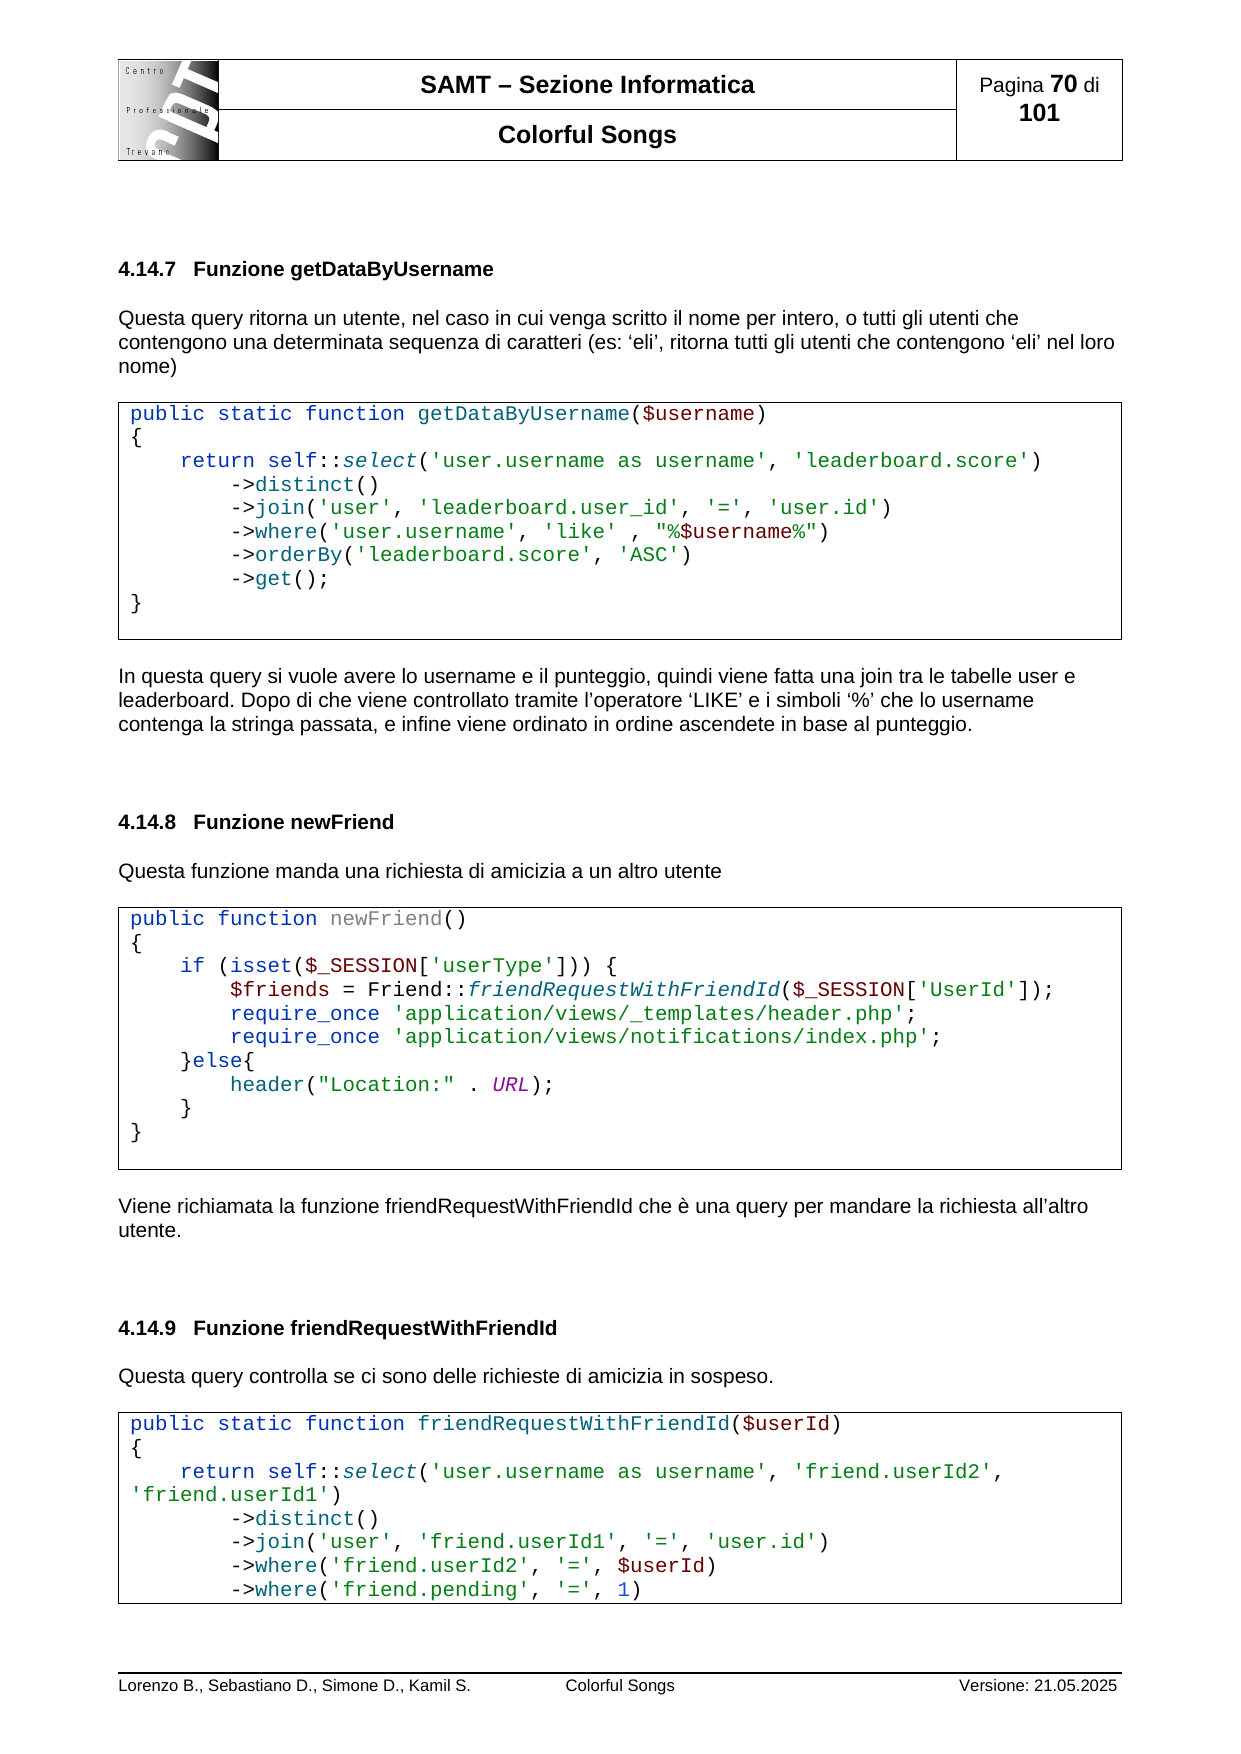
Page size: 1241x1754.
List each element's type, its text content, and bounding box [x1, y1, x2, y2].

text In questa query si vuole avere lo username e il punteggio, quindi viene fatta una join tra le tabelle user e leaderboard. Dopo di che viene controllato tramite l’operatore ‘LIKE’ e i simboli ‘%’ che lo username contenga la stringa passata, e infine viene ordinato in ordine ascendete in base al punteggio. [118, 664, 1122, 736]
subtitle Funzione newFriend [118, 810, 1122, 834]
subtitle Funzione getDataByUsername [118, 257, 1122, 281]
picture [118, 60, 219, 160]
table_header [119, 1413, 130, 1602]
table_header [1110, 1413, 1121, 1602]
text Questa funzione manda una richiesta di amicizia a un altro utente [118, 859, 1122, 883]
subtitle Funzione friendRequestWithFriendId [118, 1315, 1122, 1339]
text Viene richiamata la funzione friendRequestWithFriendId che è una query per mandare la richiesta all’altro utente. [118, 1193, 1122, 1241]
table_header public function newFriend() { if (isset($_SESSION['userType'])) { $friends = Friend::friendRequestWithFriendId($_SESSION['UserId']); require_once 'application/views/_templates/header.php'; require_once 'application/views/notifications/index.php'; }else{ header("Location:" . URL); } } [119, 908, 1121, 1168]
text Questa query controlla se ci sono delle richieste di amicizia in sospeso. [118, 1364, 1122, 1388]
text Questa query ritorna un utente, nel caso in cui venga scritto il nome per intero, o tutti gli utenti che contengono una determinata sequenza di caratteri (es: ‘eli’, ritorna tutti gli utenti che contengono ‘eli’ nel loro nome) [118, 306, 1122, 378]
table_header public static function getDataByUsername($username) { return self::select('user.username as username', 'leaderboard.score') ->distinct() ->join('user', 'leaderboard.user_id', '=', 'user.id') ->where('user.username', 'like' , "%$username%") ->orderBy('leaderboard.score', 'ASC') ->get(); } [119, 403, 1121, 639]
